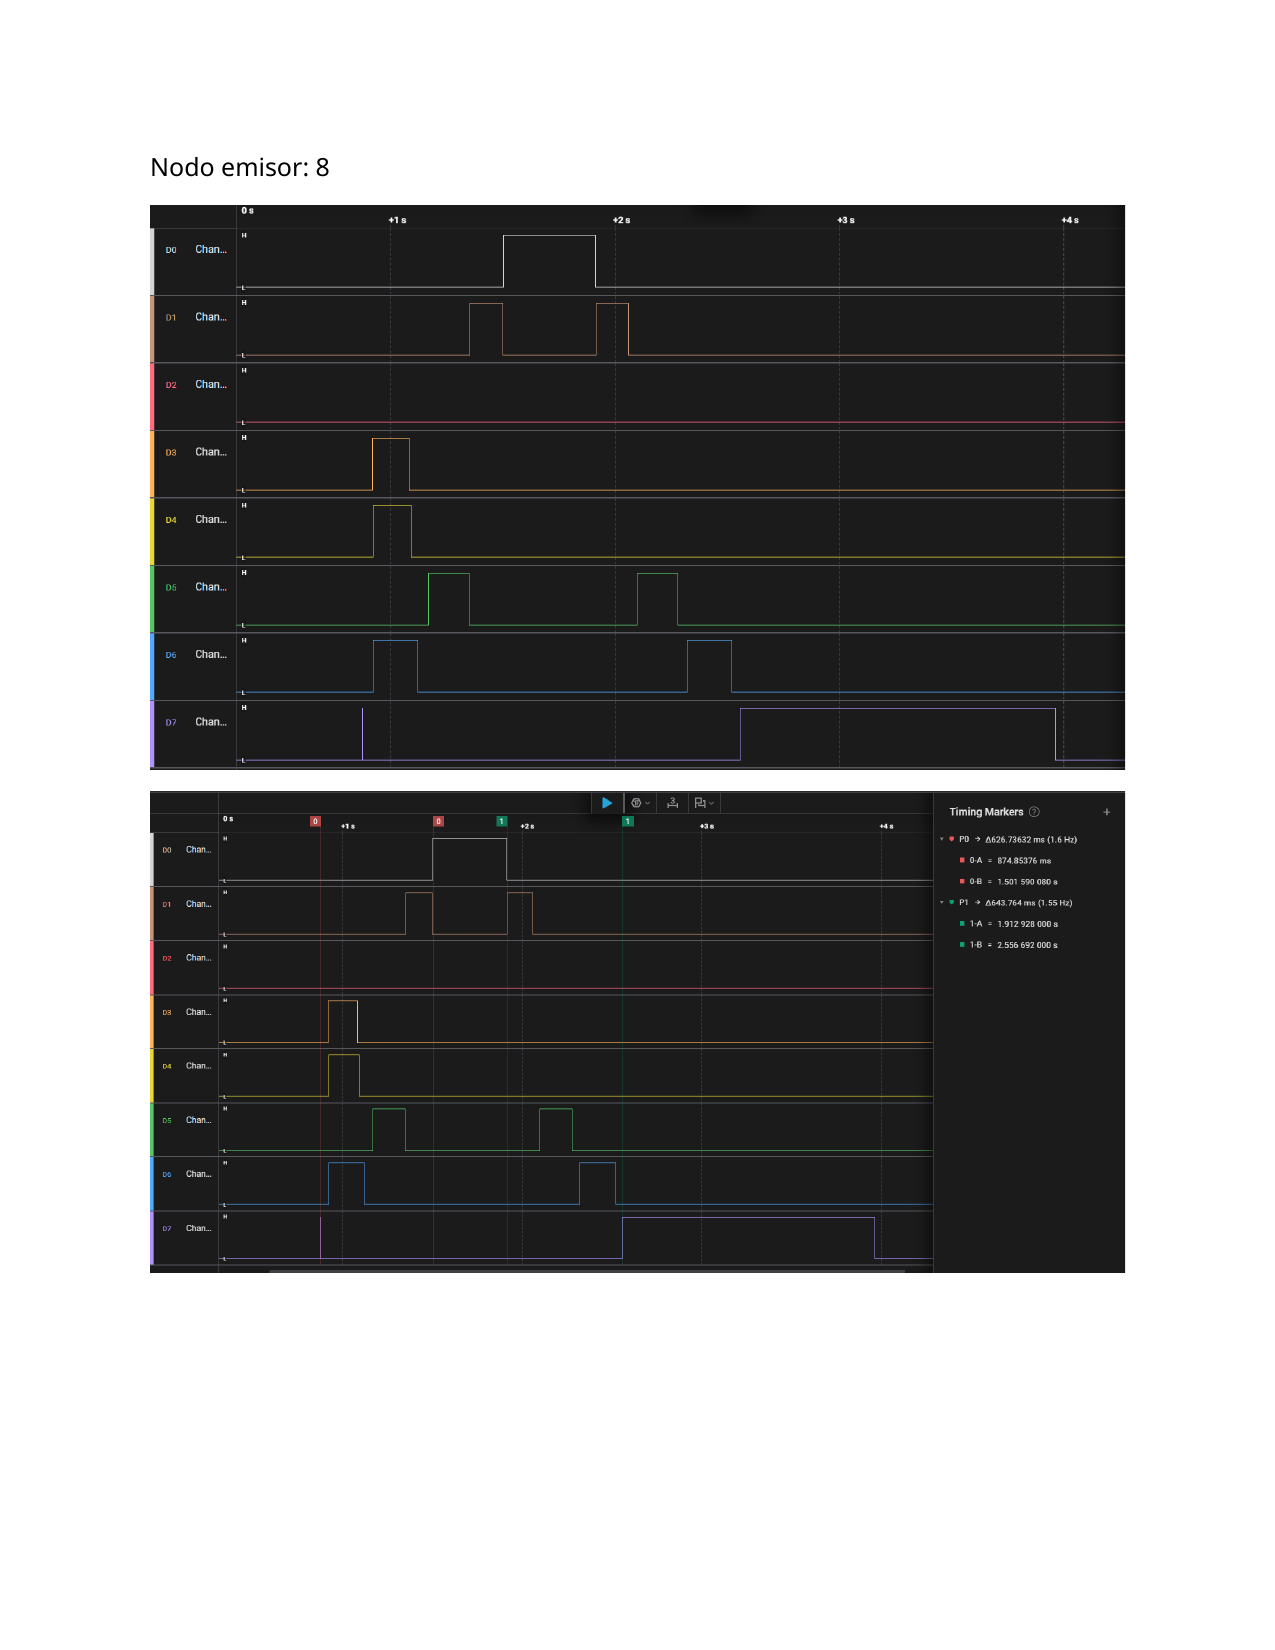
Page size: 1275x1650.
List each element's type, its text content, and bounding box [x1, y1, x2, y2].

picture [150, 205, 1125, 770]
text Nodo emisor: 8 [150, 150, 1125, 184]
picture [150, 791, 1125, 1273]
